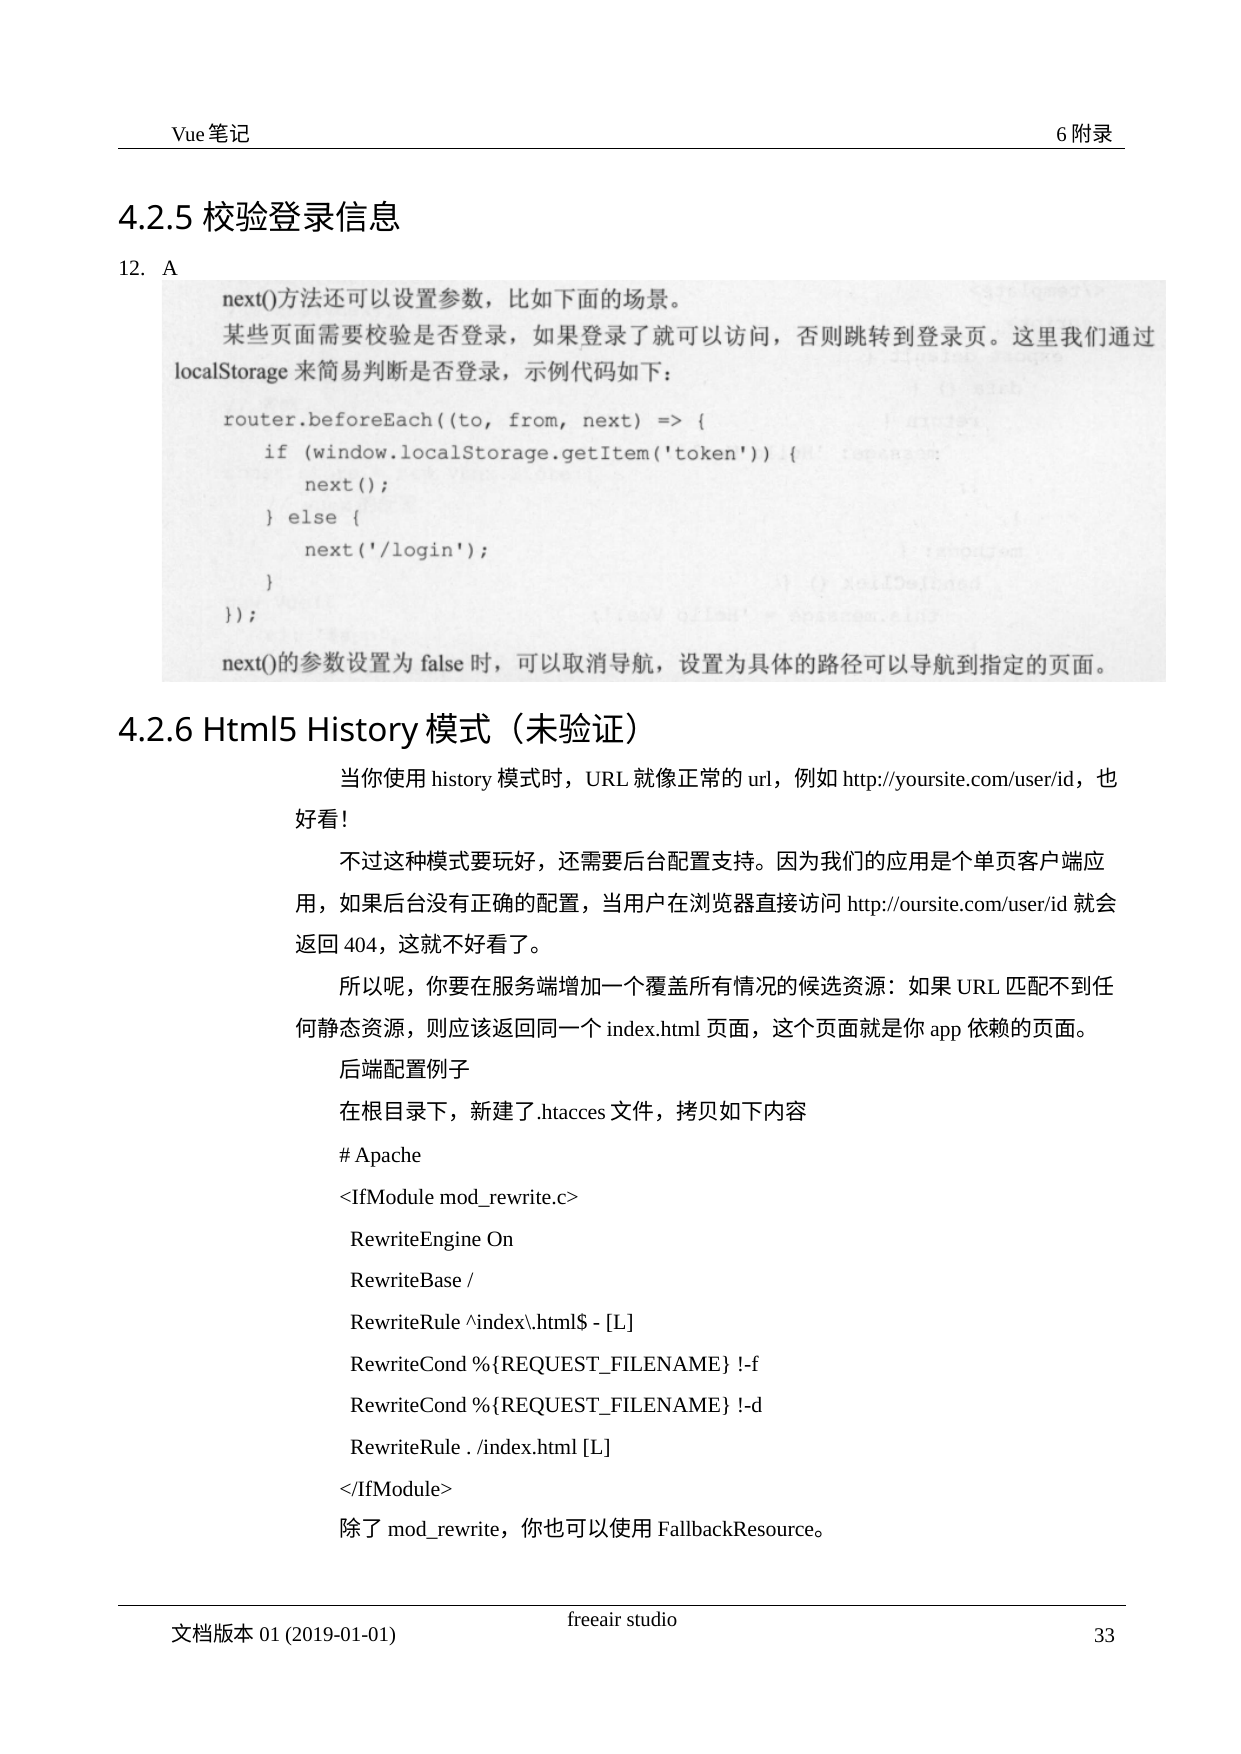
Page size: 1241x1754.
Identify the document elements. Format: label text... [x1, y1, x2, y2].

text 除了 mod_rewrite，你也可以使用 FallbackResource。 [295, 1501, 1122, 1542]
text 不过这种模式要玩好，还需要后台配置支持。因为我们的应用是个单页客户端应用，如果后台没有正确的配置，当用户在浏览器直接访问 http://oursite.com/user/id 就会返回 404，这就不好看了。 [295, 834, 1122, 959]
picture [161, 280, 1166, 682]
text RewriteCond %{REQUEST_FILENAME} !-f [295, 1334, 1122, 1376]
text </IfModule> [295, 1459, 1122, 1501]
text RewriteRule ^index\.html$ - [L] [295, 1292, 1122, 1334]
list A [118, 239, 1122, 281]
subtitle Html5 History模式（未验证） [118, 702, 1122, 751]
text RewriteEngine On [295, 1209, 1122, 1251]
text 在根目录下，新建了.htacces文件，拷贝如下内容 [295, 1084, 1122, 1126]
subtitle 校验登录信息 [118, 190, 1122, 239]
text <IfModule mod_rewrite.c> [295, 1167, 1122, 1209]
text RewriteRule . /index.html [L] [295, 1417, 1122, 1459]
text RewriteBase / [295, 1251, 1122, 1292]
text RewriteCond %{REQUEST_FILENAME} !-d [295, 1376, 1122, 1417]
text 当你使用 history 模式时，URL 就像正常的 url，例如 http://yoursite.com/user/id，也好看！ [295, 751, 1122, 834]
text 后端配置例子 [295, 1042, 1122, 1084]
text # Apache [295, 1126, 1122, 1167]
text 所以呢，你要在服务端增加一个覆盖所有情况的候选资源：如果 URL 匹配不到任何静态资源，则应该返回同一个 index.html 页面，这个页面就是你 app 依赖的页面。 [295, 959, 1122, 1042]
